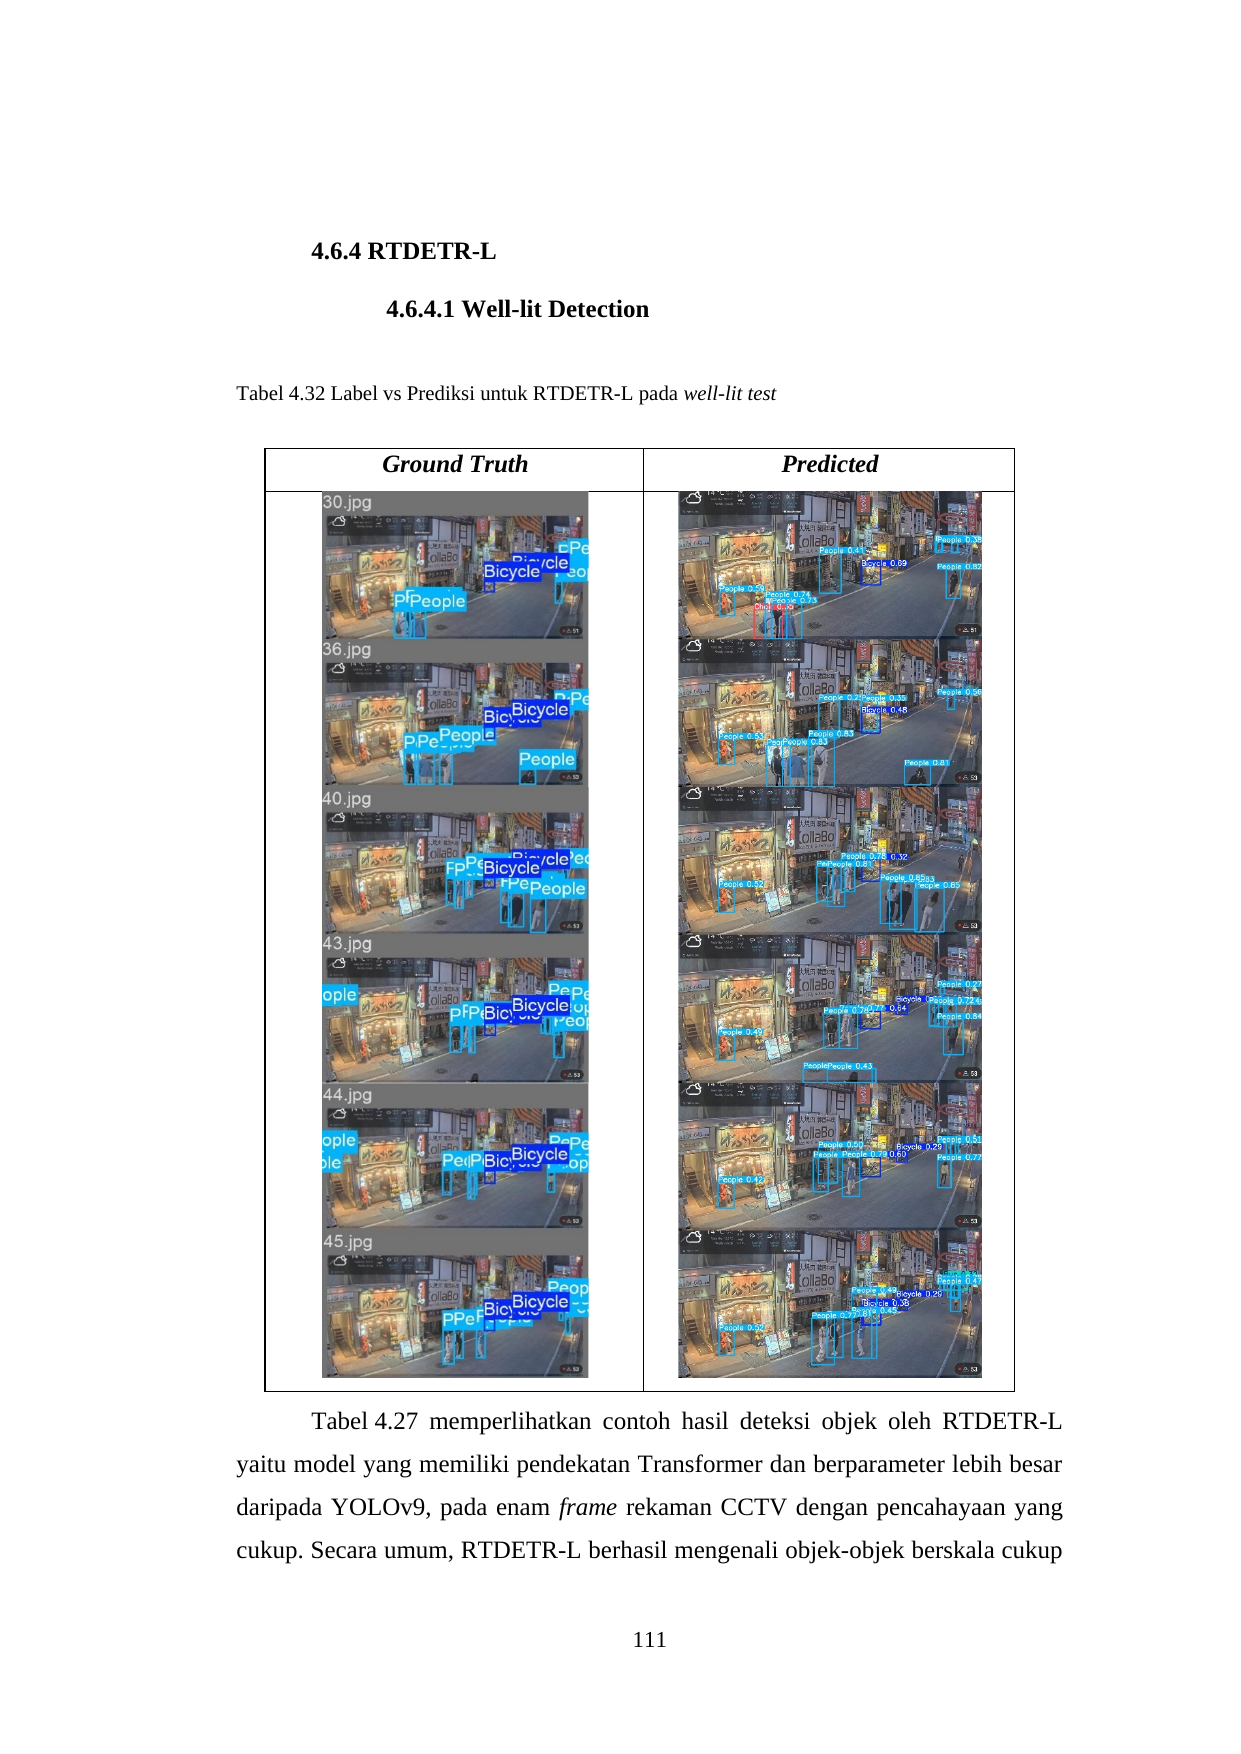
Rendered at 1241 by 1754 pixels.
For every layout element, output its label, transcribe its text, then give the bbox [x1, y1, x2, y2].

table_cell [644, 492, 1014, 1391]
table_cell [266, 492, 643, 1391]
table_header Ground Truth [266, 449, 643, 491]
picture [678, 491, 982, 1378]
subtitle 4.6.4 RTDETR-L [236, 236, 1063, 265]
table_header Predicted [644, 449, 1014, 491]
picture [578, 1309, 589, 1313]
picture [322, 491, 589, 1378]
subtitle 4.6.4.1 Well-lit Detection [386, 294, 1063, 323]
